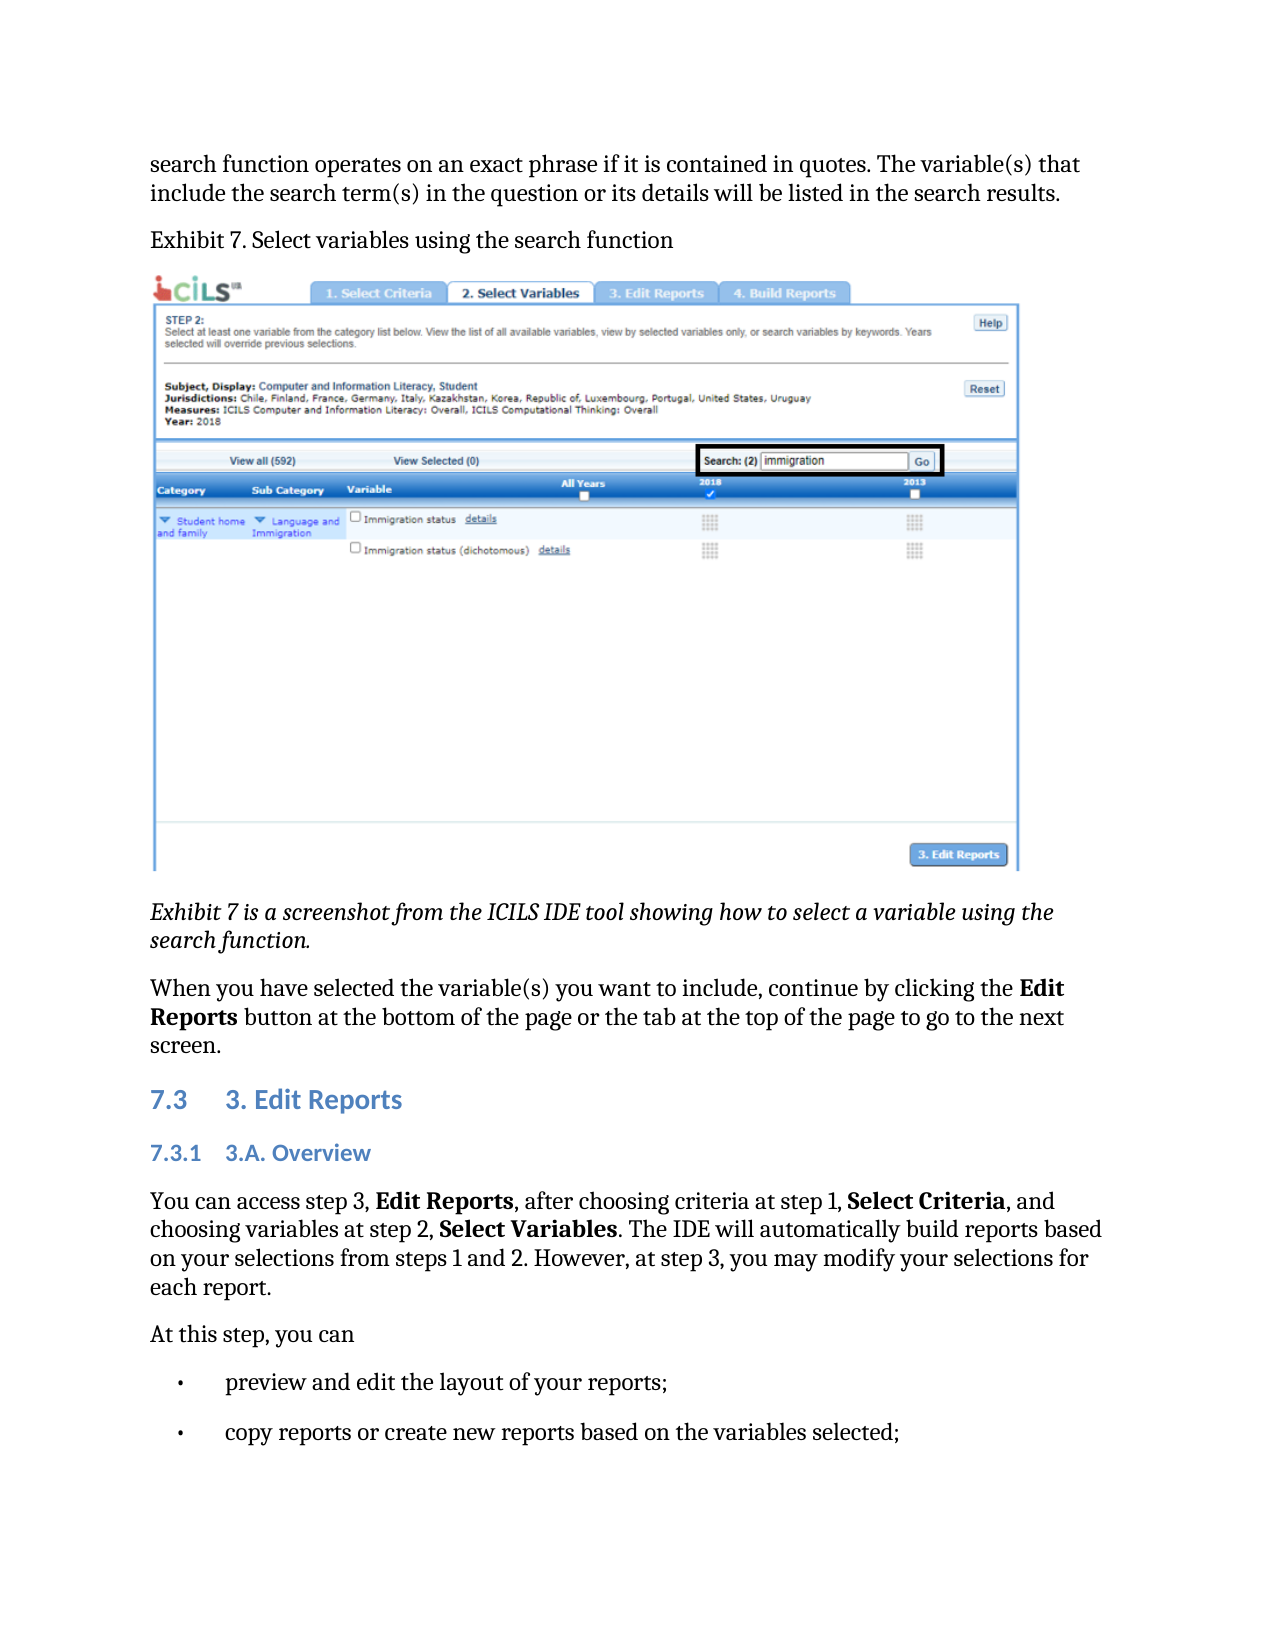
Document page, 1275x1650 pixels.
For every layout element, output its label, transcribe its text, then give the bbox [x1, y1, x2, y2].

text You can access step 3, Edit Reports, after choosing criteria at step 1, Select Criteria, and choosing variables at step 2, Select Variables. The IDE will automatically build reports based on your selections from steps 1 and 2. However, at step 3, you may modify your selections for each report. [150, 1187, 1125, 1302]
list preview and edit the layout of your reports; [175, 1368, 1125, 1397]
text Exhibit 7. Select variables using the search function [150, 226, 1125, 255]
list copy reports or create new reports based on the variables selected; [175, 1417, 1125, 1446]
text Exhibit 7 is a screenshot from the ICILS IDE tool showing how to select a variable using the search function. [150, 898, 1125, 955]
text When you have selected the variable(s) you want to include, continue by clicking the Edit Reports button at the bottom of the page or the tab at the top of the page to go to the next screen. [150, 974, 1125, 1060]
subtitle 7.3 3. Edit Reports [150, 1081, 1125, 1117]
subtitle 7.3.1 3.A. Overview [150, 1137, 1125, 1168]
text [150, 150, 1125, 207]
text At this step, you can [150, 1320, 1125, 1349]
picture [150, 273, 1025, 877]
